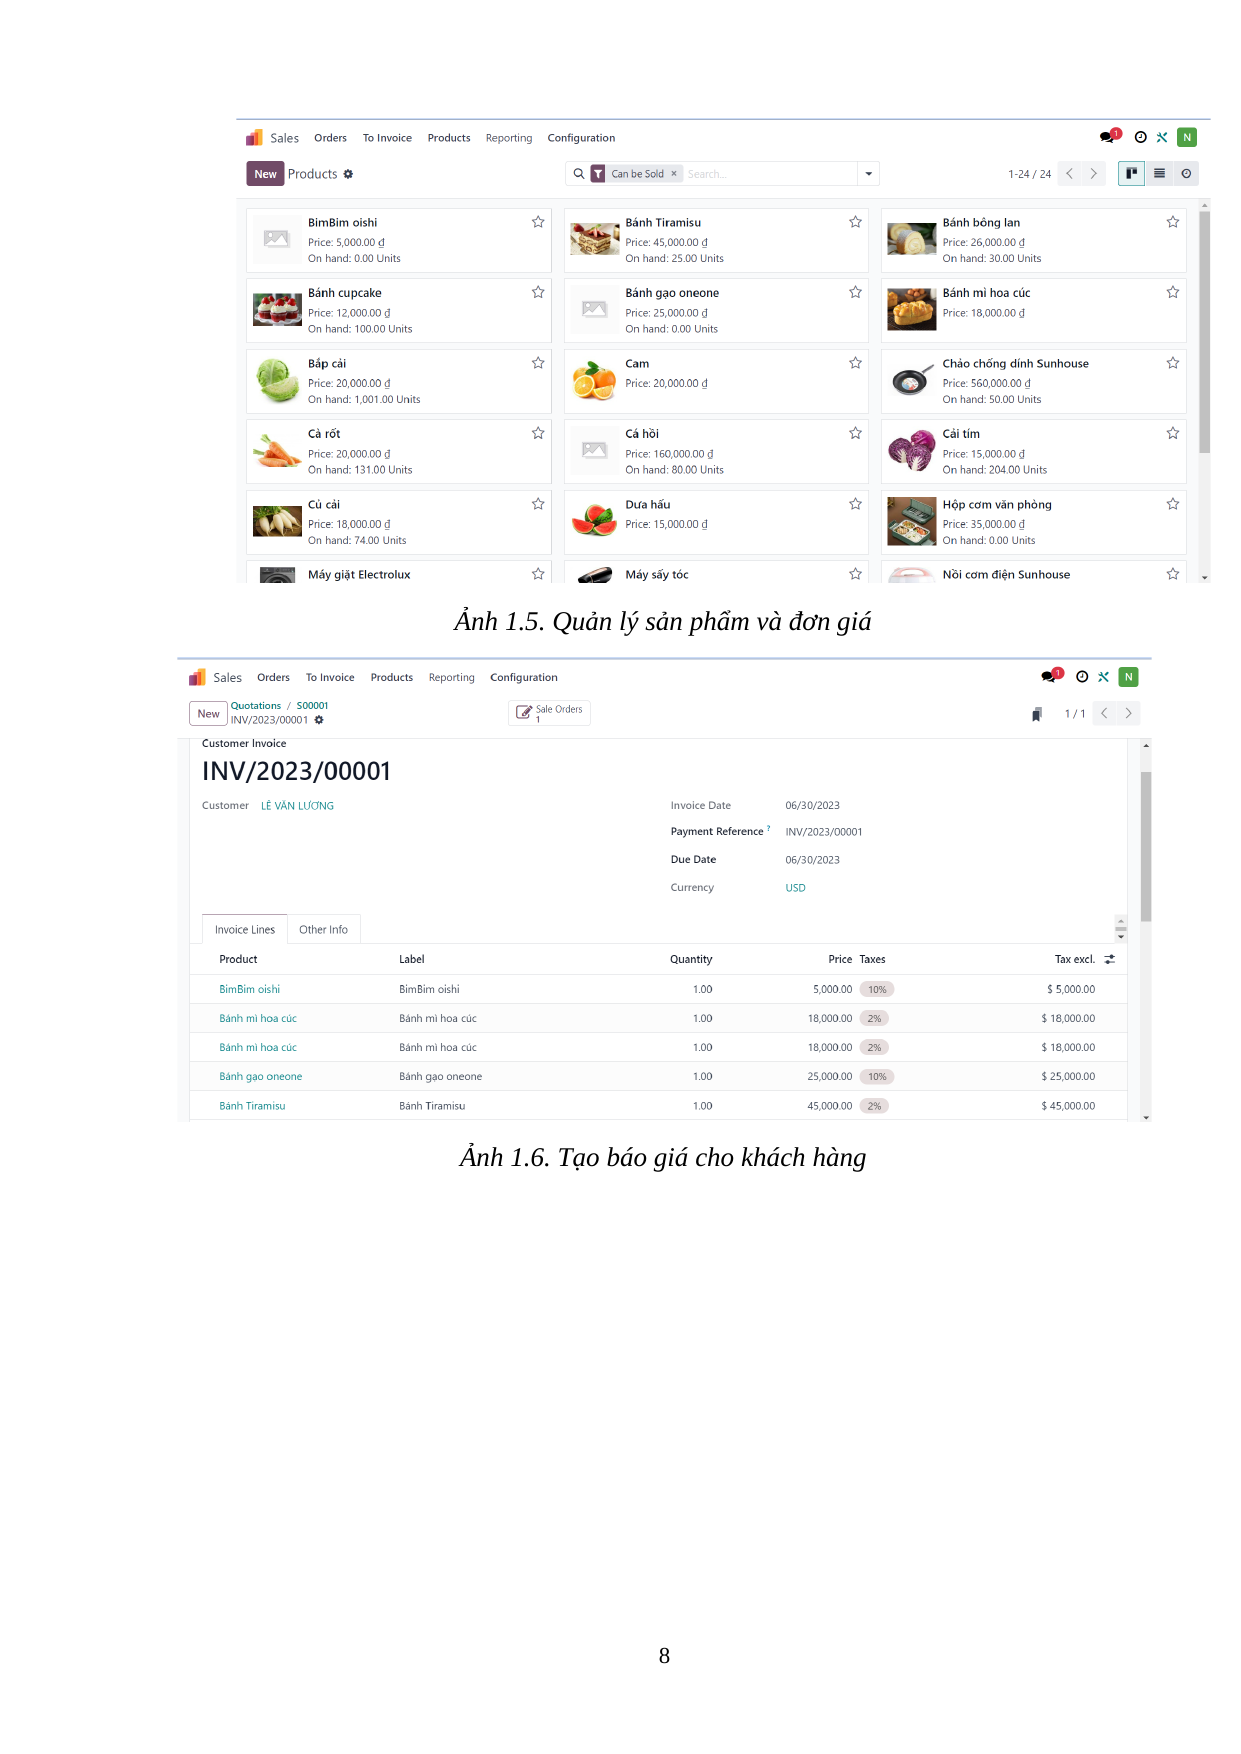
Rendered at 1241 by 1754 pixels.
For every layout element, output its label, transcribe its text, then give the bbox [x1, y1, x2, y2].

text Ảnh 1.6. Tạo báo giá cho khách hàng [177, 1142, 1152, 1173]
picture [236, 118, 1211, 583]
picture [177, 657, 1152, 1122]
text Ảnh 1.5. Quản lý sản phẩm và đơn giá [177, 605, 1152, 636]
